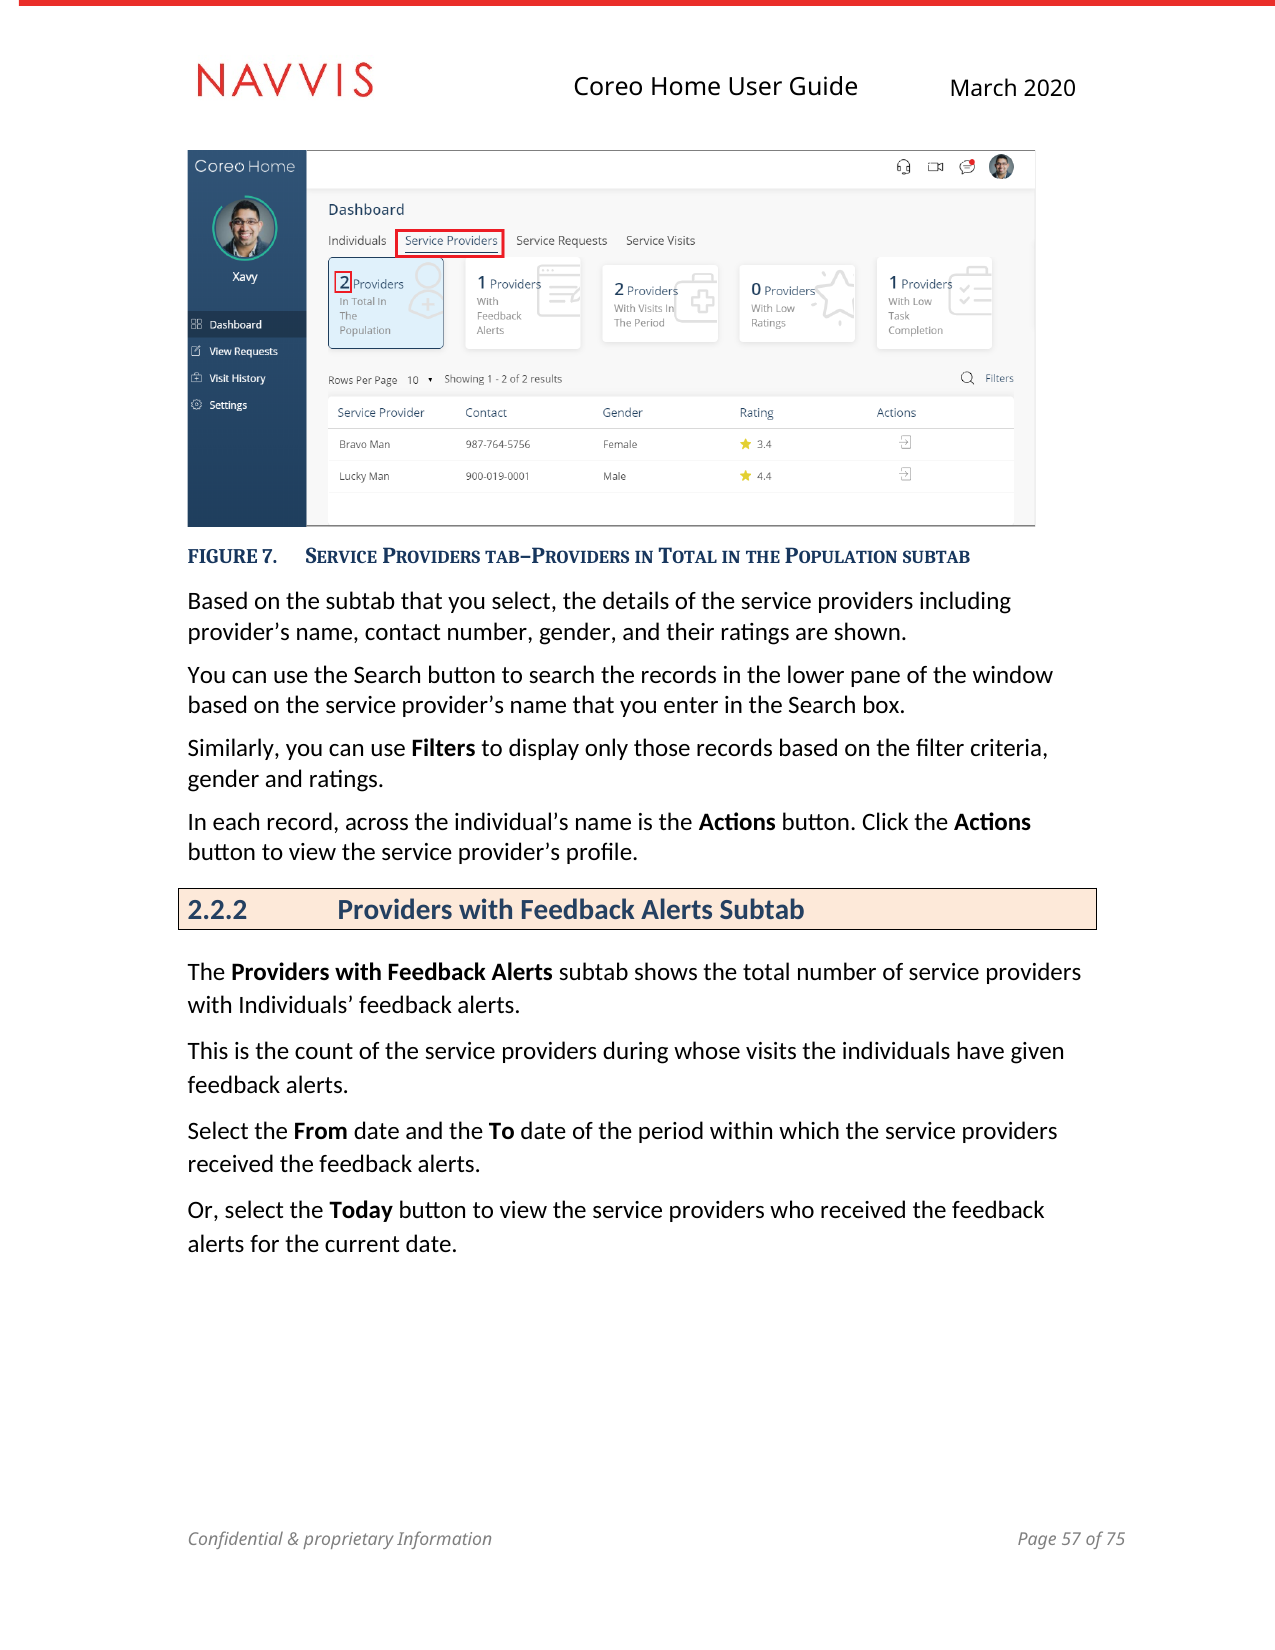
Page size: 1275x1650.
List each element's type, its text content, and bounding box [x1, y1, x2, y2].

text In each record, across the individual’s name is the Actions button. Click the Actions button to view the service provider’s profile. [187, 806, 1087, 867]
text You can use the Search button to search the records in the lower pane of the window based on the service provider’s name that you enter in the Search box. [187, 659, 1087, 720]
text Select the From date and the To date of the period within which the service providers received the feedback alerts. [187, 1115, 1087, 1179]
text This is the count of the service providers during whose visits the individuals have given feedback alerts. [187, 1035, 1087, 1099]
text The Providers with Feedback Alerts subtab shows the total number of service providers with Individuals’ feedback alerts. [187, 956, 1087, 1020]
text Similarly, you can use Filters to display only those records based on the filter criteria, gender and ratings. [187, 732, 1087, 793]
picture [187, 55, 383, 104]
picture [187, 150, 1035, 527]
text Or, select the Today button to view the service providers who received the feedback alerts for the current date. [187, 1194, 1087, 1259]
text Service Providers tab–Providers in Total in the Population subtab [187, 543, 1087, 569]
subtitle Providers with Feedback Alerts Subtab [179, 889, 1096, 929]
text Based on the subtab that you select, the details of the service providers including provider’s name, contact number, gender, and their ratings are shown. [187, 585, 1087, 646]
